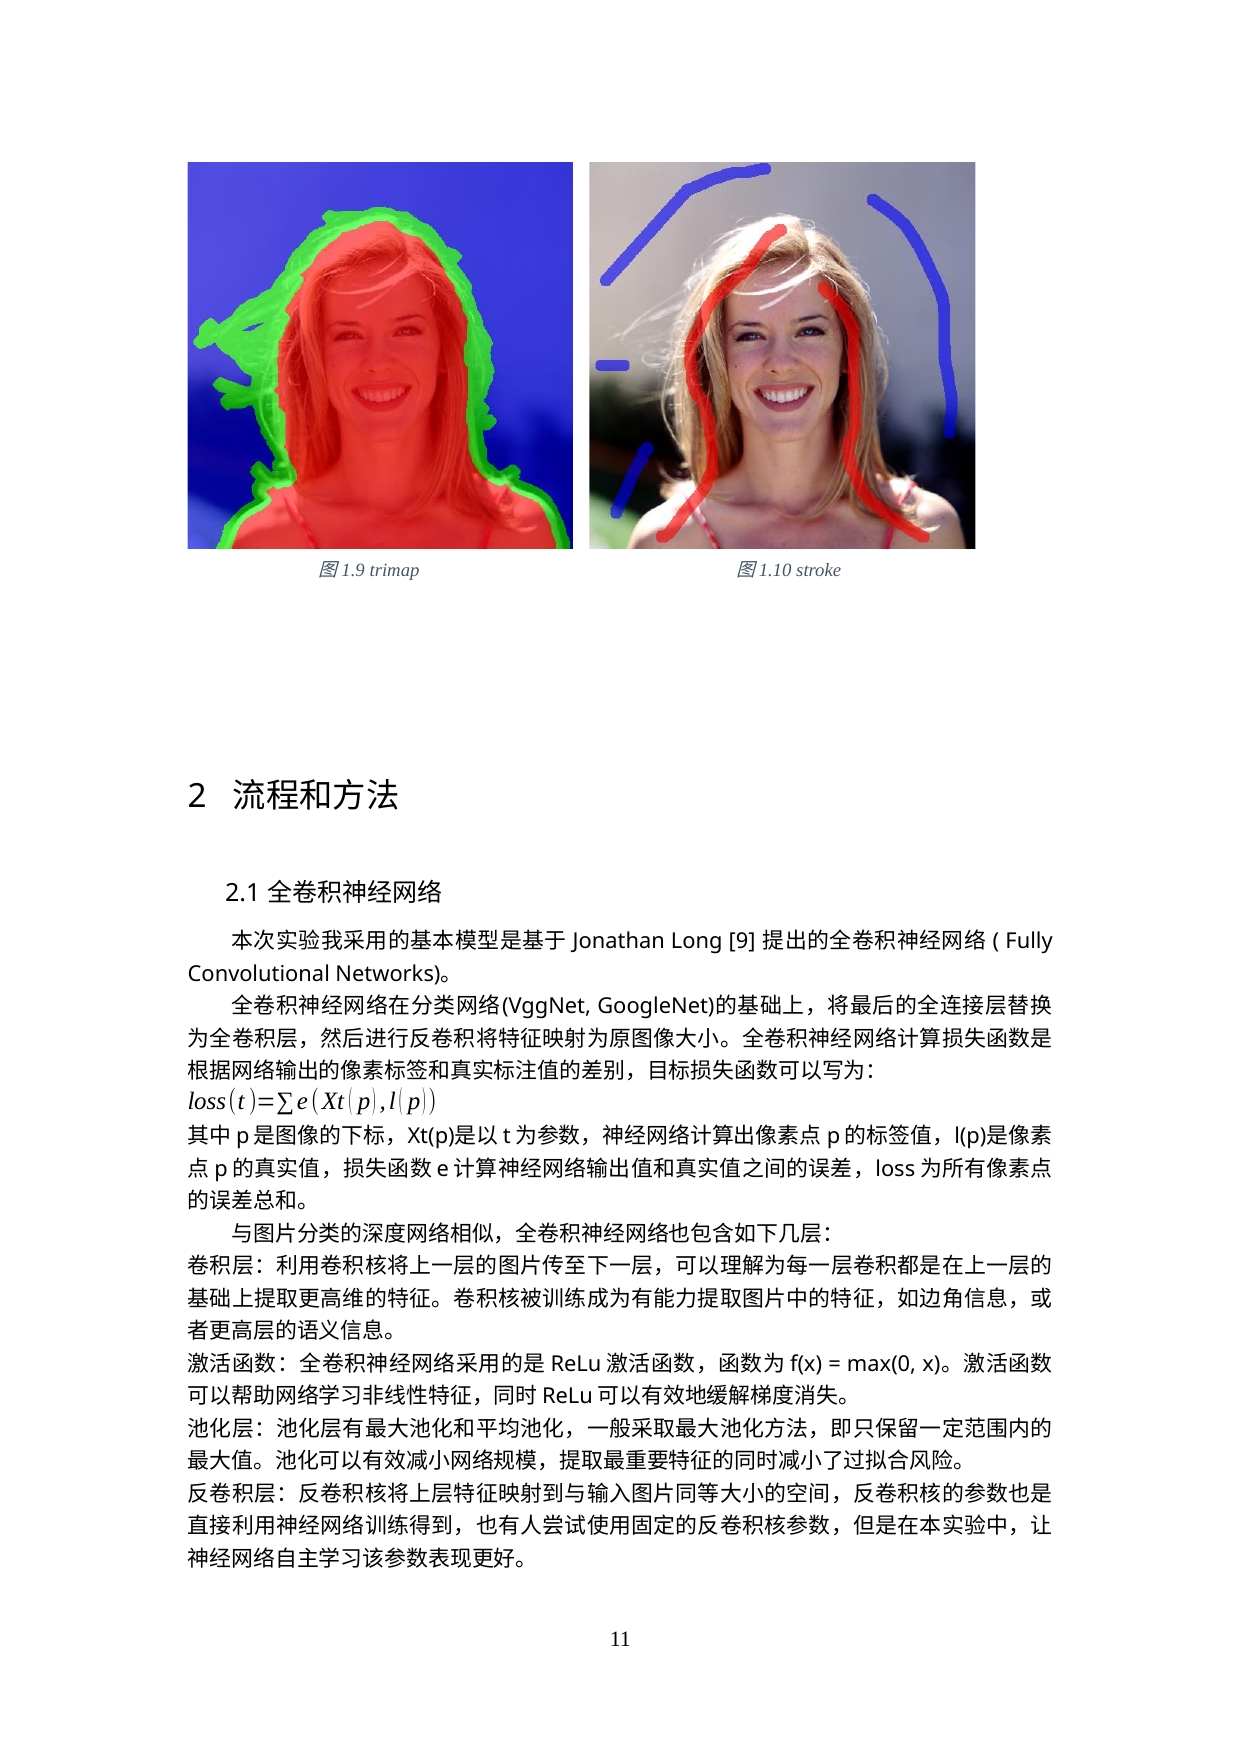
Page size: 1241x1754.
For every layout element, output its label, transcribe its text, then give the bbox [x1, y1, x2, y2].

text 激活函数：全卷积神经网络采用的是ReLu激活函数，函数为f(x) = max(0, x)。激活函数可以帮助网络学习非线性特征，同时ReLu可以有效地缓解梯度消失。 [187, 1345, 1053, 1410]
text 2.1 全卷积神经网络 [225, 858, 1053, 923]
text 本次实验我采用的基本模型是基于Jonathan Long [9] 提出的全卷积神经网络 ( Fully Convolutional Networks)。 [187, 923, 1053, 988]
text 与图片分类的深度网络相似，全卷积神经网络也包含如下几层： [187, 1215, 1053, 1248]
text 反卷积层：反卷积核将上层特征映射到与输入图片同等大小的空间，反卷积核的参数也是直接利用神经网络训练得到，也有人尝试使用固定的反卷积核参数，但是在本实验中，让神经网络自主学习该参数表现更好。 [187, 1475, 1053, 1573]
subtitle 流程和方法 [187, 760, 1053, 825]
text 图1.9 trimap 图1.10 stroke [187, 552, 1053, 584]
text 池化层：池化层有最大池化和平均池化，一般采取最大池化方法，即只保留一定范围内的最大值。池化可以有效减小网络规模，提取最重要特征的同时减小了过拟合风险。 [187, 1410, 1053, 1475]
text 全卷积神经网络在分类网络(VggNet, GoogleNet)的基础上，将最后的全连接层替换为全卷积层，然后进行反卷积将特征映射为原图像大小。全卷积神经网络计算损失函数是根据网络输出的像素标签和真实标注值的差别，目标损失函数可以写为： [187, 988, 1053, 1085]
picture [589, 162, 976, 549]
picture [187, 162, 573, 549]
text 其中p是图像的下标，Xt(p)是以t为参数，神经网络计算出像素点p的标签值，l(p)是像素点p的真实值，损失函数e计算神经网络输出值和真实值之间的误差，loss为所有像素点的误差总和。 [187, 1118, 1053, 1215]
text 卷积层：利用卷积核将上一层的图片传至下一层，可以理解为每一层卷积都是在上一层的基础上提取更高维的特征。卷积核被训练成为有能力提取图片中的特征，如边角信息，或者更高层的语义信息。 [187, 1248, 1053, 1345]
